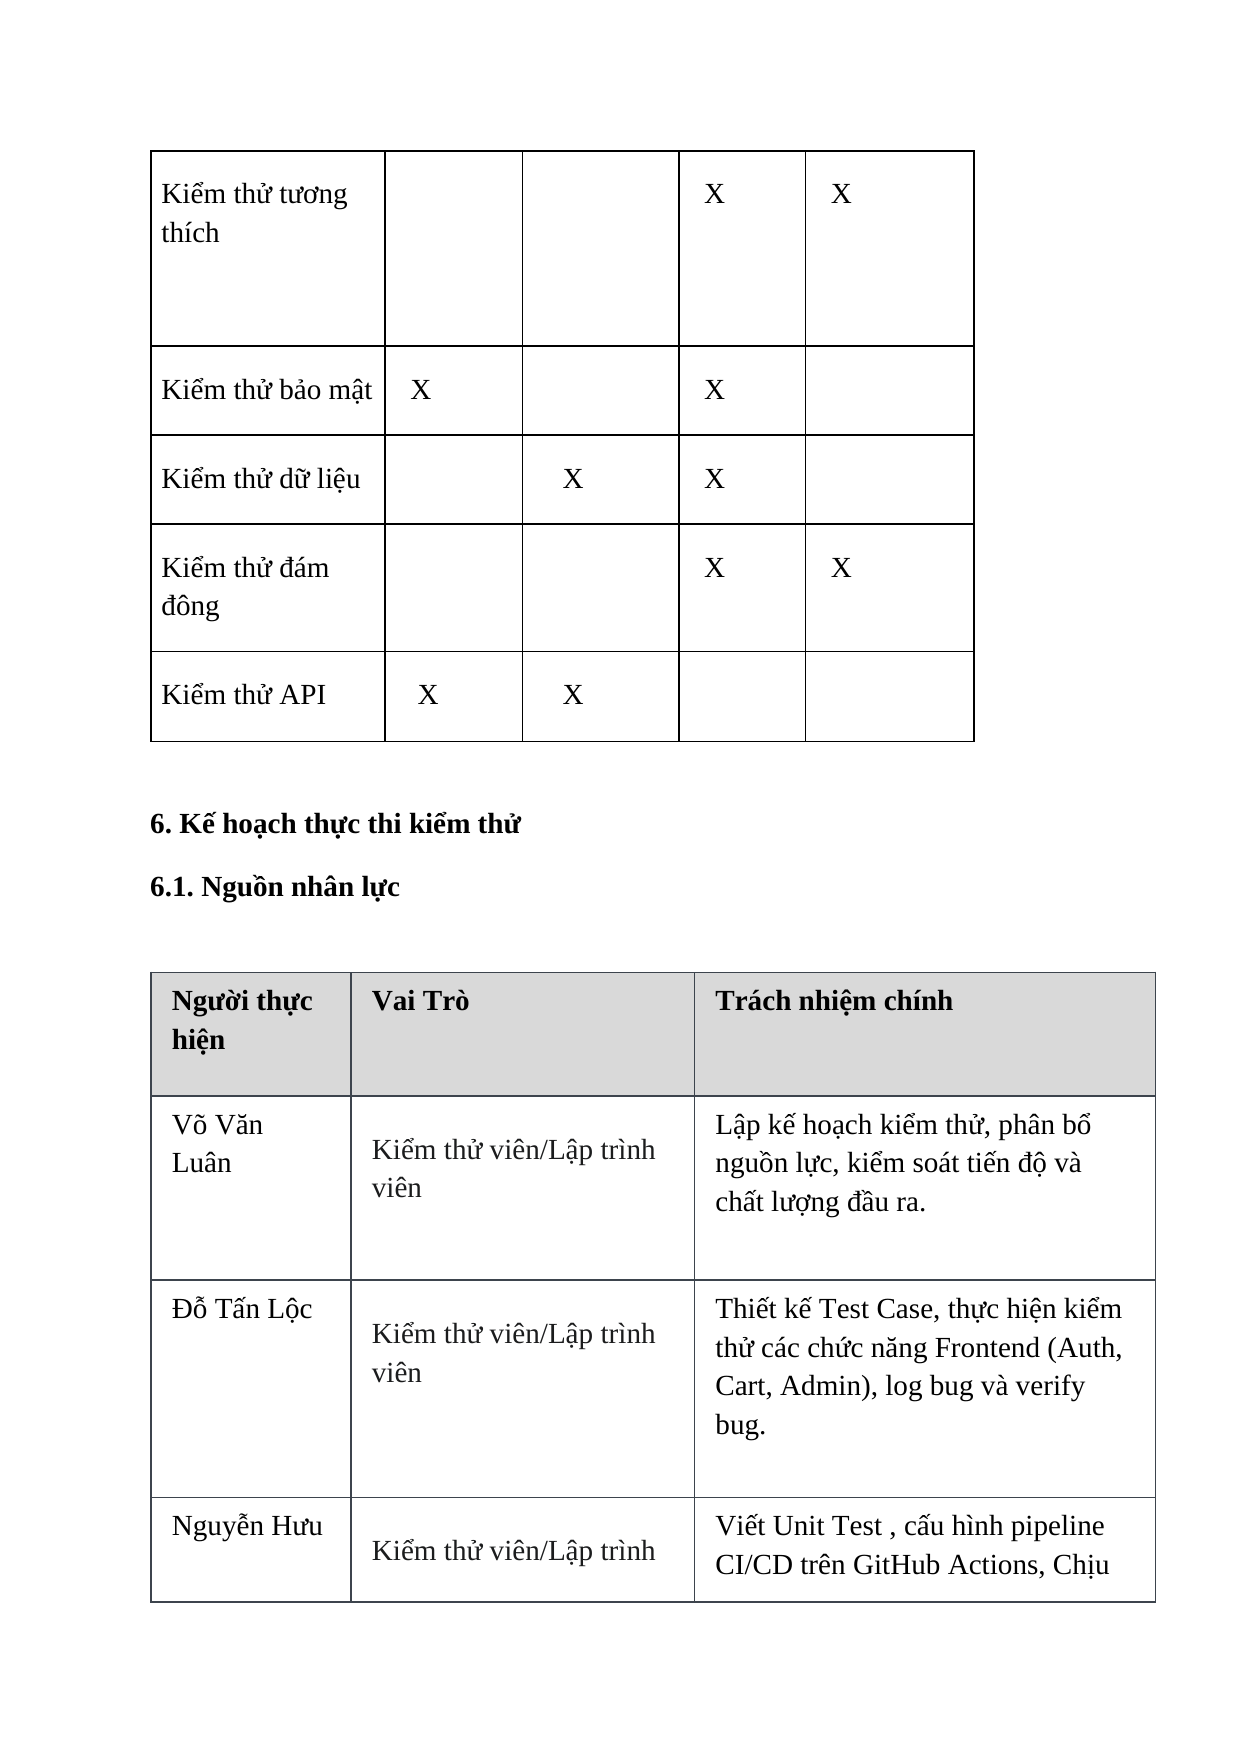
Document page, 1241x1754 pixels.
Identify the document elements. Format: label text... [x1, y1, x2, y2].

table_cell Đỗ Tấn Lộc [152, 1281, 350, 1496]
table_cell X [386, 652, 522, 741]
table_cell Kiểm thử tương thích [152, 152, 384, 345]
table_cell [680, 652, 805, 741]
table_cell [386, 436, 522, 523]
table_cell Kiểm thử dữ liệu [152, 436, 384, 523]
table_cell [386, 152, 522, 345]
table_header Người thực hiện [152, 973, 350, 1095]
table_header Trách nhiệm chính [695, 973, 1155, 1095]
subtitle 6. Kế hoạch thực thi kiểm thử [150, 806, 1090, 839]
table_cell X [806, 152, 973, 345]
table_cell Kiểm thử đám đông [152, 525, 384, 651]
table_cell X [806, 525, 973, 651]
table_cell [806, 652, 973, 741]
table_cell X [523, 436, 678, 523]
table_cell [352, 1498, 694, 1601]
table_cell [523, 152, 678, 345]
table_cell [695, 1498, 1155, 1601]
table_cell X [680, 152, 805, 345]
table_cell [806, 436, 973, 523]
table_cell Kiểm thử API [152, 652, 384, 741]
table_cell Kiểm thử bảo mật [152, 347, 384, 434]
table_cell [523, 347, 678, 434]
table_cell [386, 525, 522, 651]
table_cell X [680, 525, 805, 651]
table_header Vai Trò [352, 973, 694, 1095]
table_cell Kiểm thử viên/Lập trình viên [352, 1281, 694, 1496]
table_cell [523, 525, 678, 651]
subtitle 6.1. Nguồn nhân lực [150, 869, 1090, 903]
table_cell X [680, 347, 805, 434]
table_cell X [523, 652, 678, 741]
table_cell Kiểm thử viên/Lập trình viên [352, 1097, 694, 1279]
table_cell Lập kế hoạch kiểm thử, phân bổ nguồn lực, kiểm soát tiến độ và chất lượng đầu ra. [695, 1097, 1155, 1279]
table_cell [806, 347, 973, 434]
table_cell Võ Văn Luân [152, 1097, 350, 1279]
table_cell Thiết kế Test Case, thực hiện kiểm thử các chức năng Frontend (Auth, Cart, Admin), log bug và verify bug. [695, 1281, 1155, 1496]
table_cell Nguyễn Hưu Anh Khoa [152, 1498, 350, 1601]
table_cell X [680, 436, 805, 523]
table_cell X [386, 347, 522, 434]
